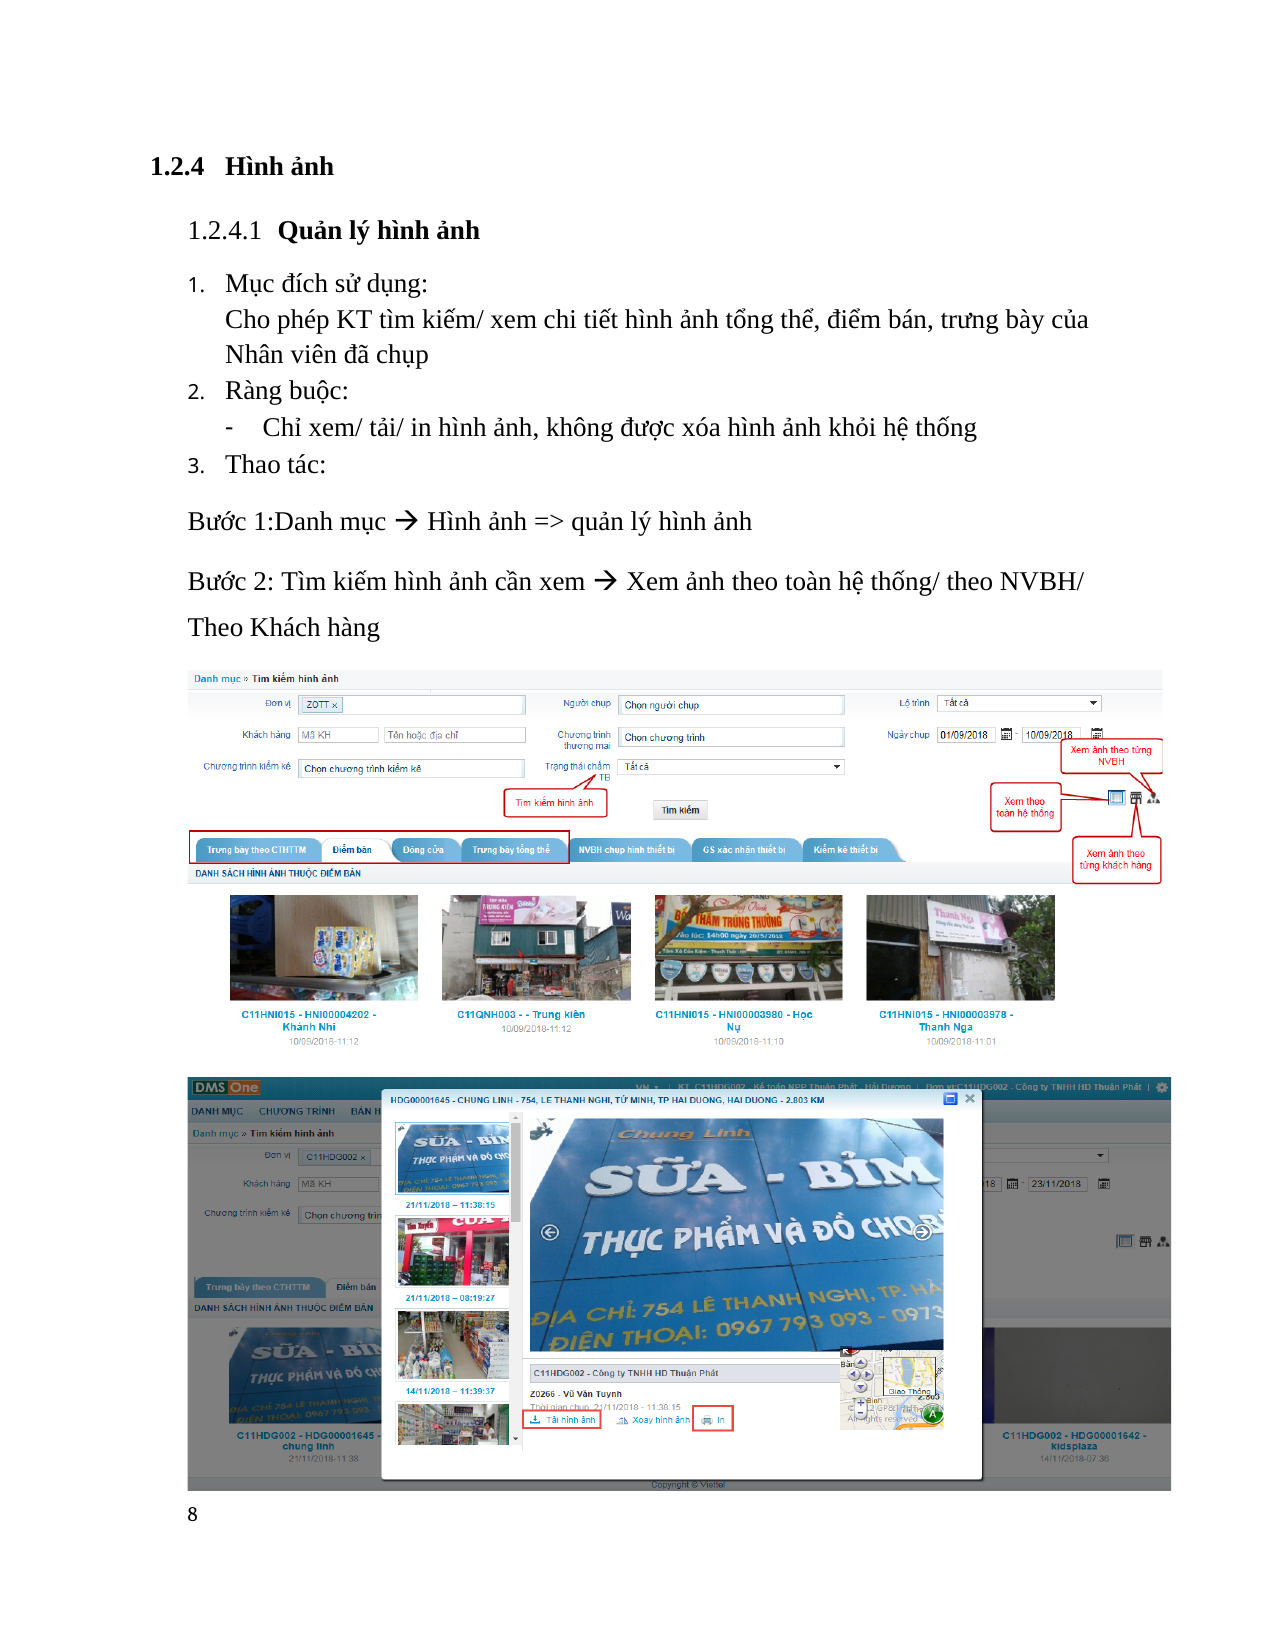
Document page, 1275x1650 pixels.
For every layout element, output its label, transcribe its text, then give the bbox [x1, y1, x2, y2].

list Chỉ xem/ tải/ in hình ảnh, không được xóa hình ảnh khỏi hệ thống [225, 411, 1125, 443]
subtitle Quản lý hình ảnh [187, 214, 1136, 245]
text Bước 1:Danh mục Hình ảnh => quản lý hình ảnh [187, 505, 1136, 537]
picture [187, 1077, 1172, 1491]
list Mục đích sử dụng: [187, 267, 1125, 298]
list Cho phép KT tìm kiếm/ xem chi tiết hình ảnh tổng thể, điểm bán, trưng bày của Nhân viên đã chụp [225, 303, 1125, 370]
list Thao tác: [187, 448, 1125, 480]
picture [187, 670, 1163, 1053]
list Ràng buộc: [187, 374, 1125, 406]
text Bước 2: Tìm kiếm hình ảnh cần xem Xem ảnh theo toàn hệ thống/ theo NVBH/ Theo Khách hàng [187, 565, 1136, 643]
subtitle Hình ảnh [150, 150, 1125, 181]
